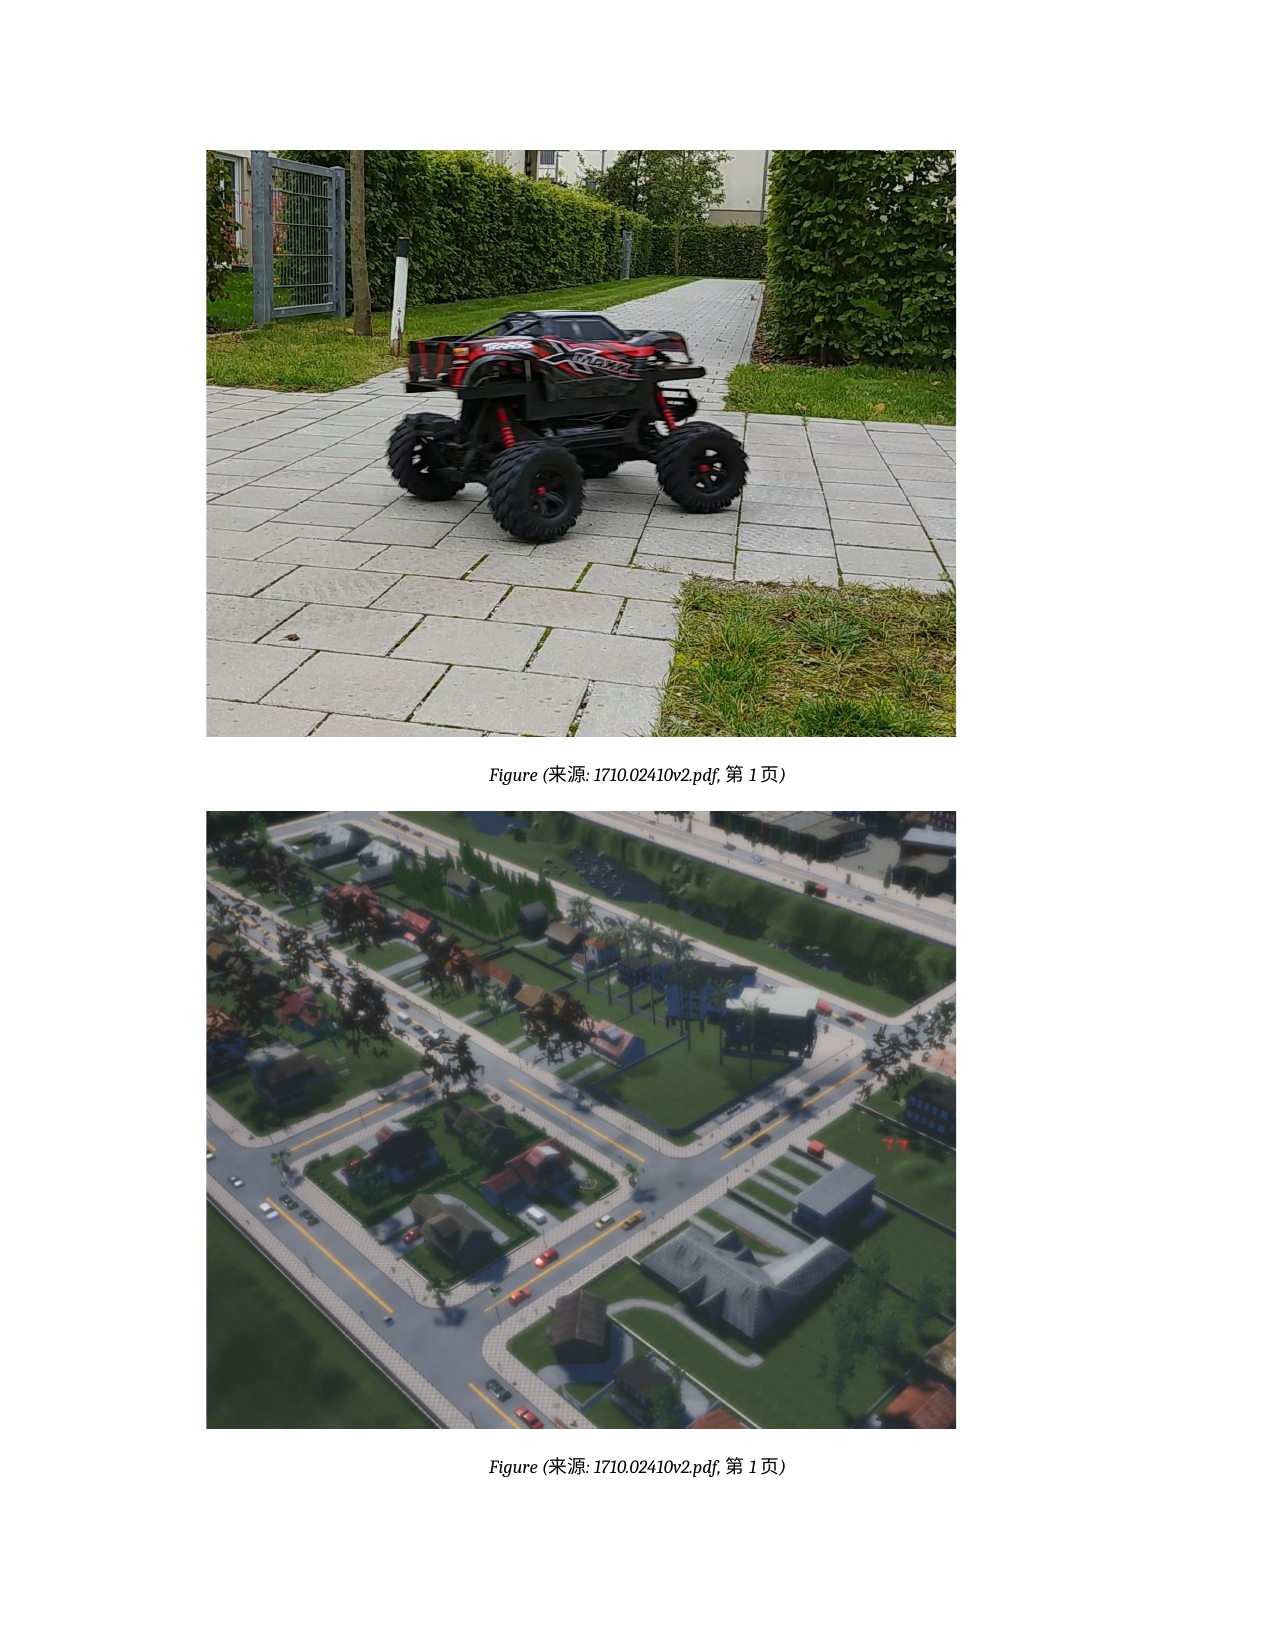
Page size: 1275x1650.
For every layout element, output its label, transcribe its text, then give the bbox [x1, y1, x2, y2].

text Figure (来源: 1710.02410v2.pdf, 第 1 页) [187, 1453, 1087, 1479]
text Figure (来源: 1710.02410v2.pdf, 第 1 页) [187, 761, 1087, 787]
picture [206, 811, 957, 1429]
picture [206, 150, 957, 737]
